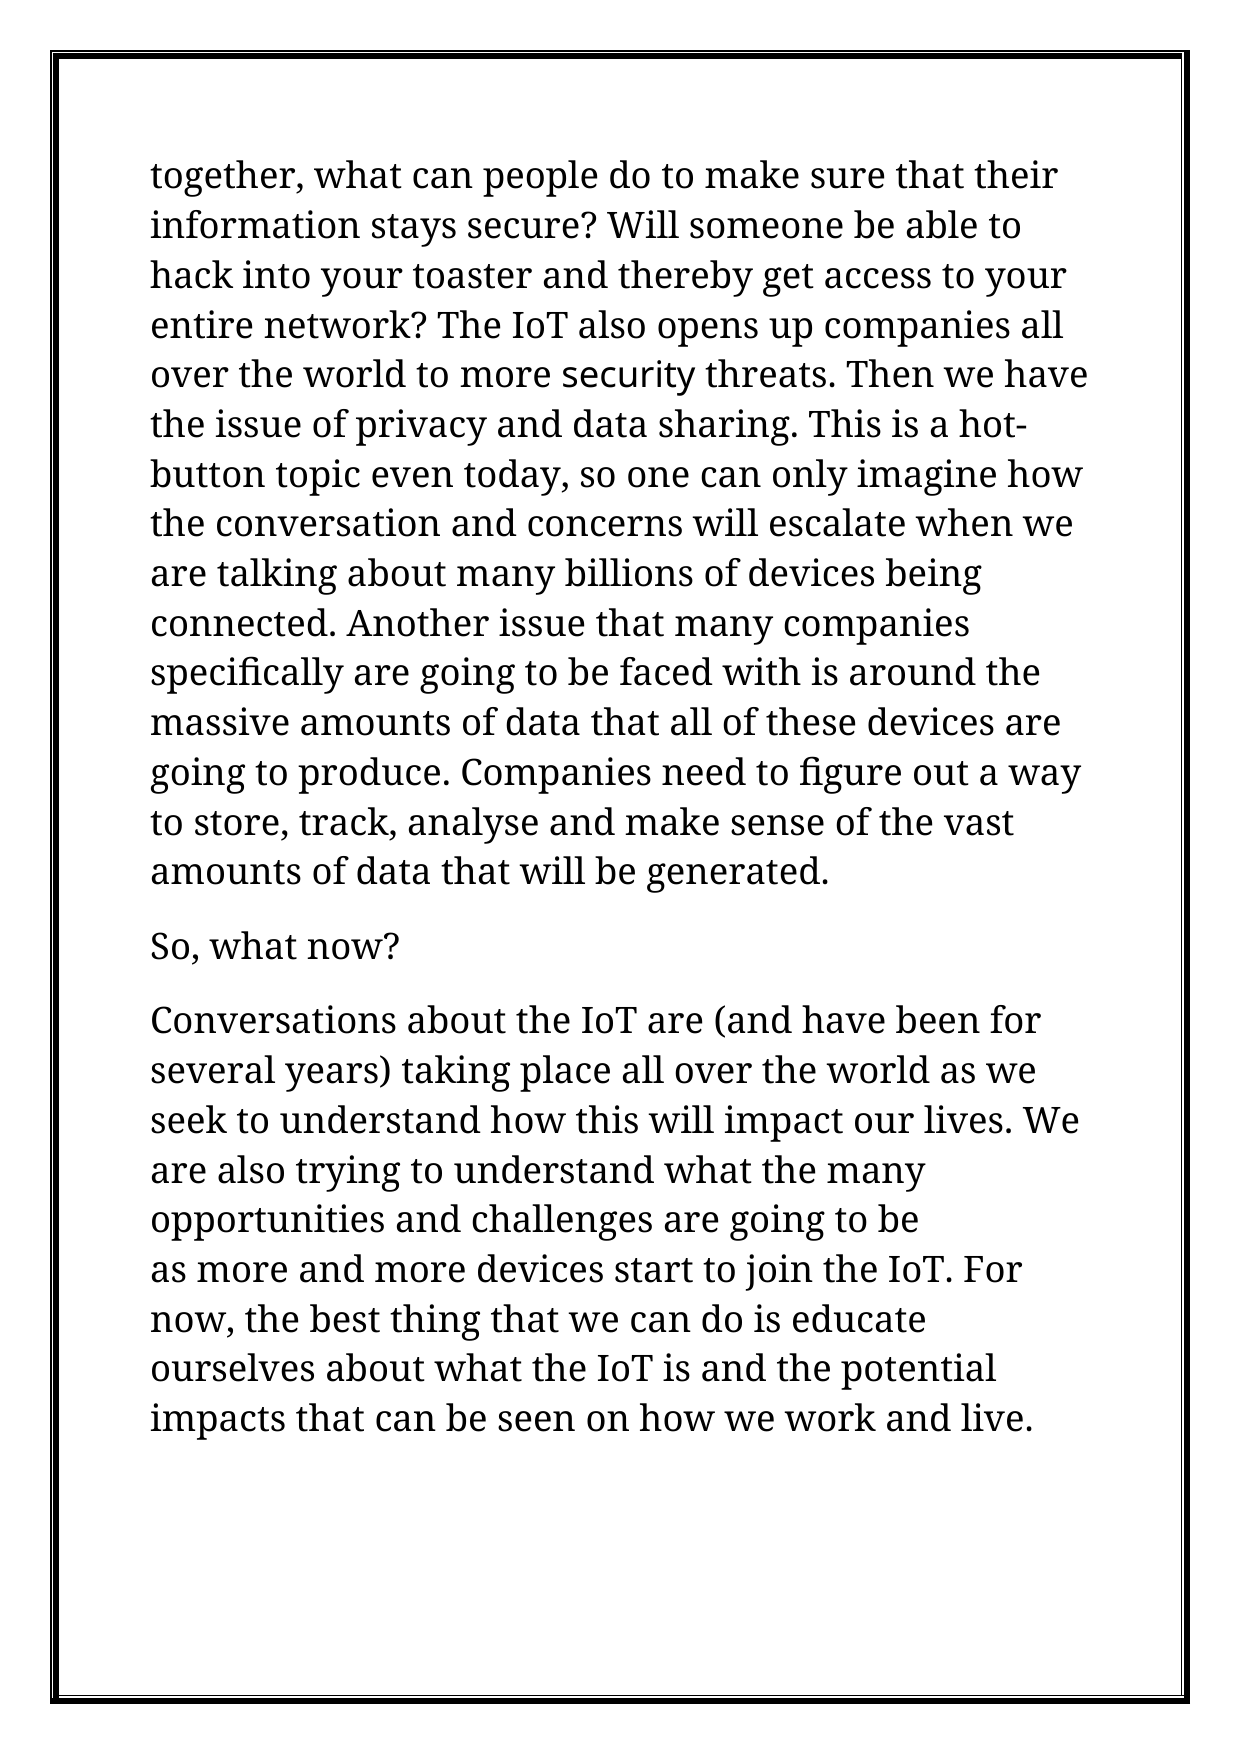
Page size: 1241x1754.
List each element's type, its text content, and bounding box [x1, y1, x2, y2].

text Conversations about the IoT are (and have been for several years) taking place all over the world as we seek to understand how this will impact our lives. We are also trying to understand what the many opportunities and challenges are going to be as more and more devices start to join the IoT. For now, the best thing that we can do is educate ourselves about what the IoT is and the potential impacts that can be seen on how we work and live. [150, 995, 1090, 1442]
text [150, 150, 1090, 895]
text So, what now? [150, 920, 1090, 970]
